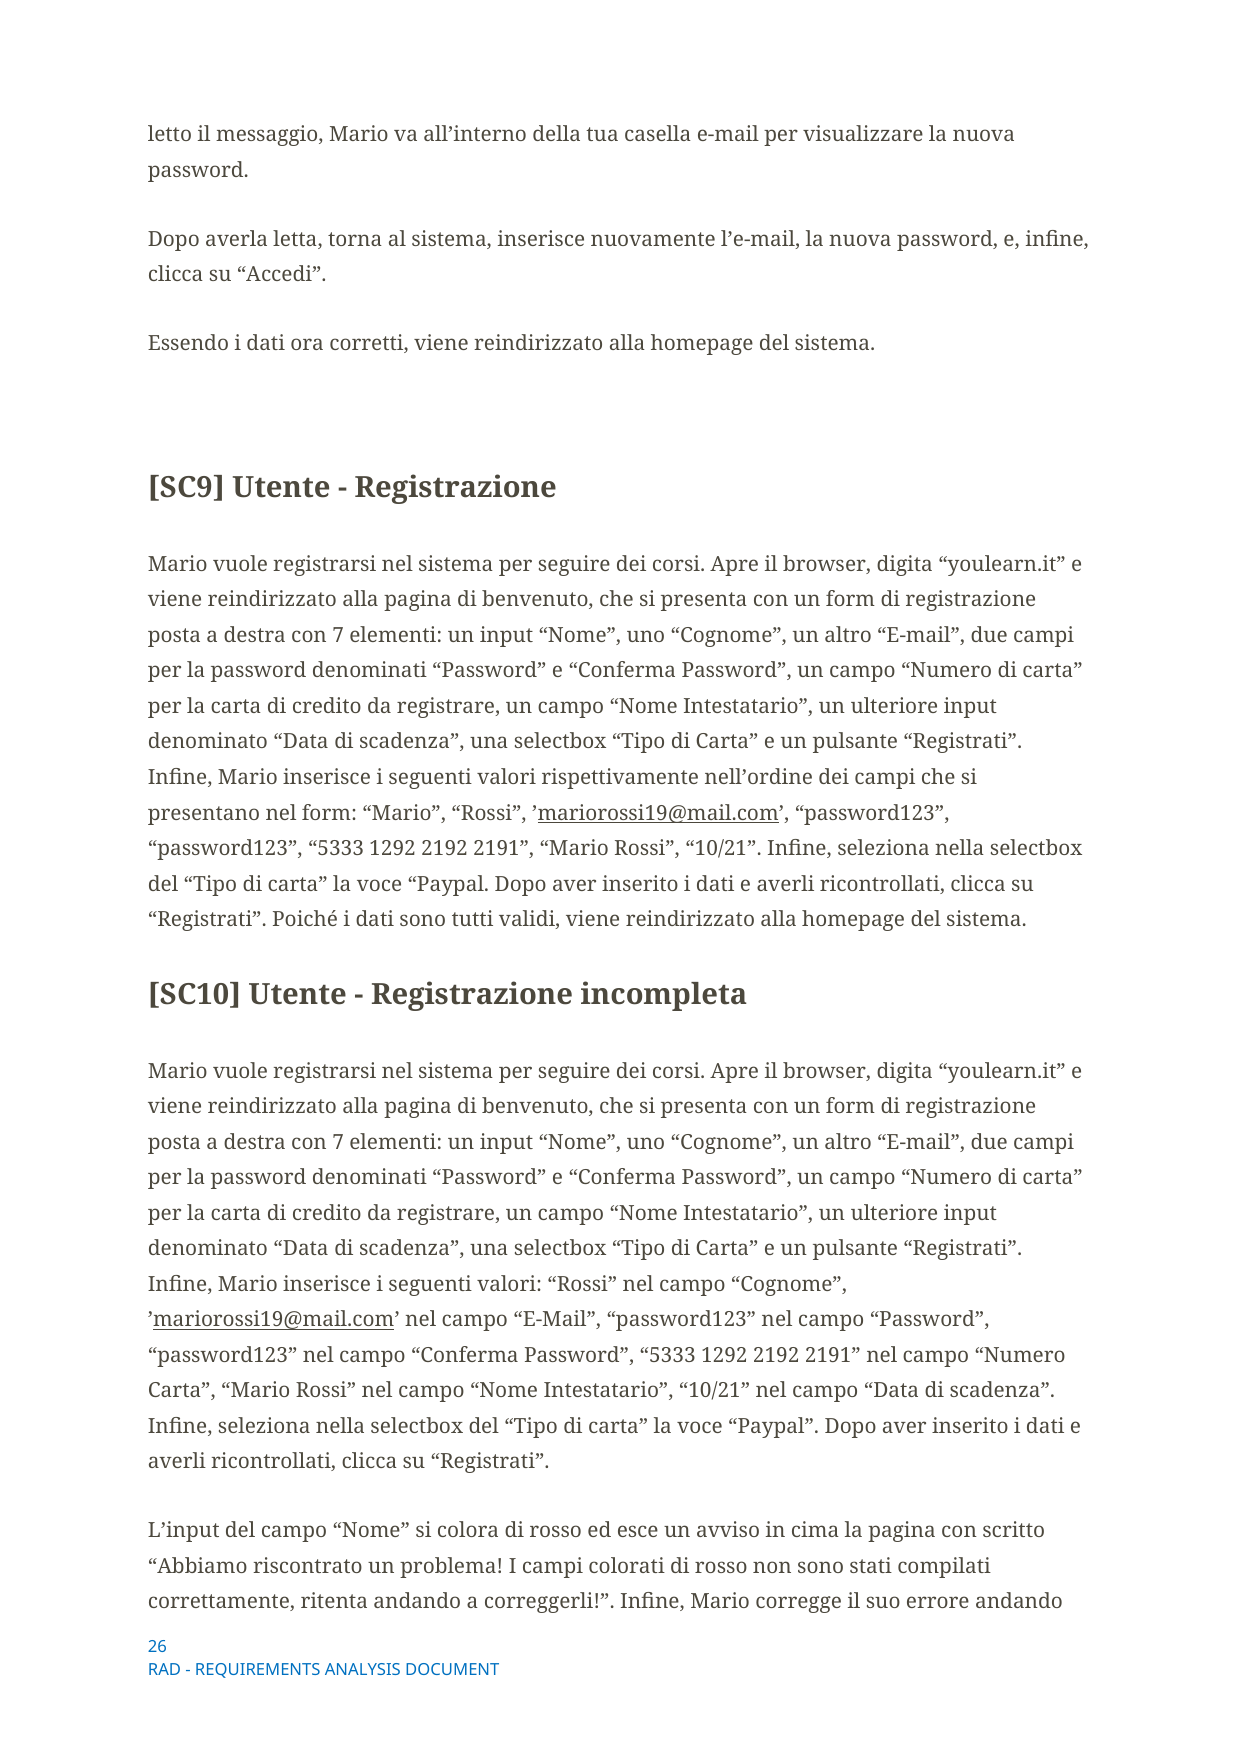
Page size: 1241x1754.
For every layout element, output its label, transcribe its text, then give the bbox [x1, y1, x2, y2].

text Mario vuole registrarsi nel sistema per seguire dei corsi. Apre il browser, digita “youlearn.it” e viene reindirizzato alla pagina di benvenuto, che si presenta con un form di registrazione posta a destra con 7 elementi: un input “Nome”, uno “Cognome”, un altro “E-mail”, due campi per la password denominati “Password” e “Conferma Password”, un campo “Numero di carta” per la carta di credito da registrare, un campo “Nome Intestatario”, un ulteriore input denominato “Data di scadenza”, una selectbox “Tipo di Carta” e un pulsante “Registrati”. Infine, Mario inserisce i seguenti valori rispettivamente nell’ordine dei campi che si presentano nel form: “Mario”, “Rossi”, ’mariorossi19@mail.com’, “password123”, “password123”, “5333 1292 2192 2191”, “Mario Rossi”, “10/21”. Infine, seleziona nella selectbox del “Tipo di carta” la voce “Paypal. Dopo aver inserito i dati e averli ricontrollati, clicca su “Registrati”. Poiché i dati sono tutti validi, viene reindirizzato alla homepage del sistema. [148, 549, 1092, 933]
text Essendo i dati ora corretti, viene reindirizzato alla homepage del sistema. [148, 328, 1092, 357]
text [148, 1516, 1092, 1615]
text [SC10] Utente - Registrazione incompleta [148, 973, 1092, 1013]
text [148, 119, 1092, 183]
text Mario vuole registrarsi nel sistema per seguire dei corsi. Apre il browser, digita “youlearn.it” e viene reindirizzato alla pagina di benvenuto, che si presenta con un form di registrazione posta a destra con 7 elementi: un input “Nome”, uno “Cognome”, un altro “E-mail”, due campi per la password denominati “Password” e “Conferma Password”, un campo “Numero di carta” per la carta di credito da registrare, un campo “Nome Intestatario”, un ulteriore input denominato “Data di scadenza”, una selectbox “Tipo di Carta” e un pulsante “Registrati”. Infine, Mario inserisce i seguenti valori: “Rossi” nel campo “Cognome”, ’mariorossi19@mail.com’ nel campo “E-Mail”, “password123” nel campo “Password”, “password123” nel campo “Conferma Password”, “5333 1292 2192 2191” nel campo “Numero Carta”, “Mario Rossi” nel campo “Nome Intestatario”, “10/21” nel campo “Data di scadenza”. Infine, seleziona nella selectbox del “Tipo di carta” la voce “Paypal”. Dopo aver inserito i dati e averli ricontrollati, clicca su “Registrati”. [148, 1056, 1092, 1475]
text Dopo averla letta, torna al sistema, inserisce nuovamente l’e-mail, la nuova password, e, infine, clicca su “Accedi”. [148, 224, 1092, 288]
text [SC9] Utente - Registrazione [148, 466, 1092, 506]
